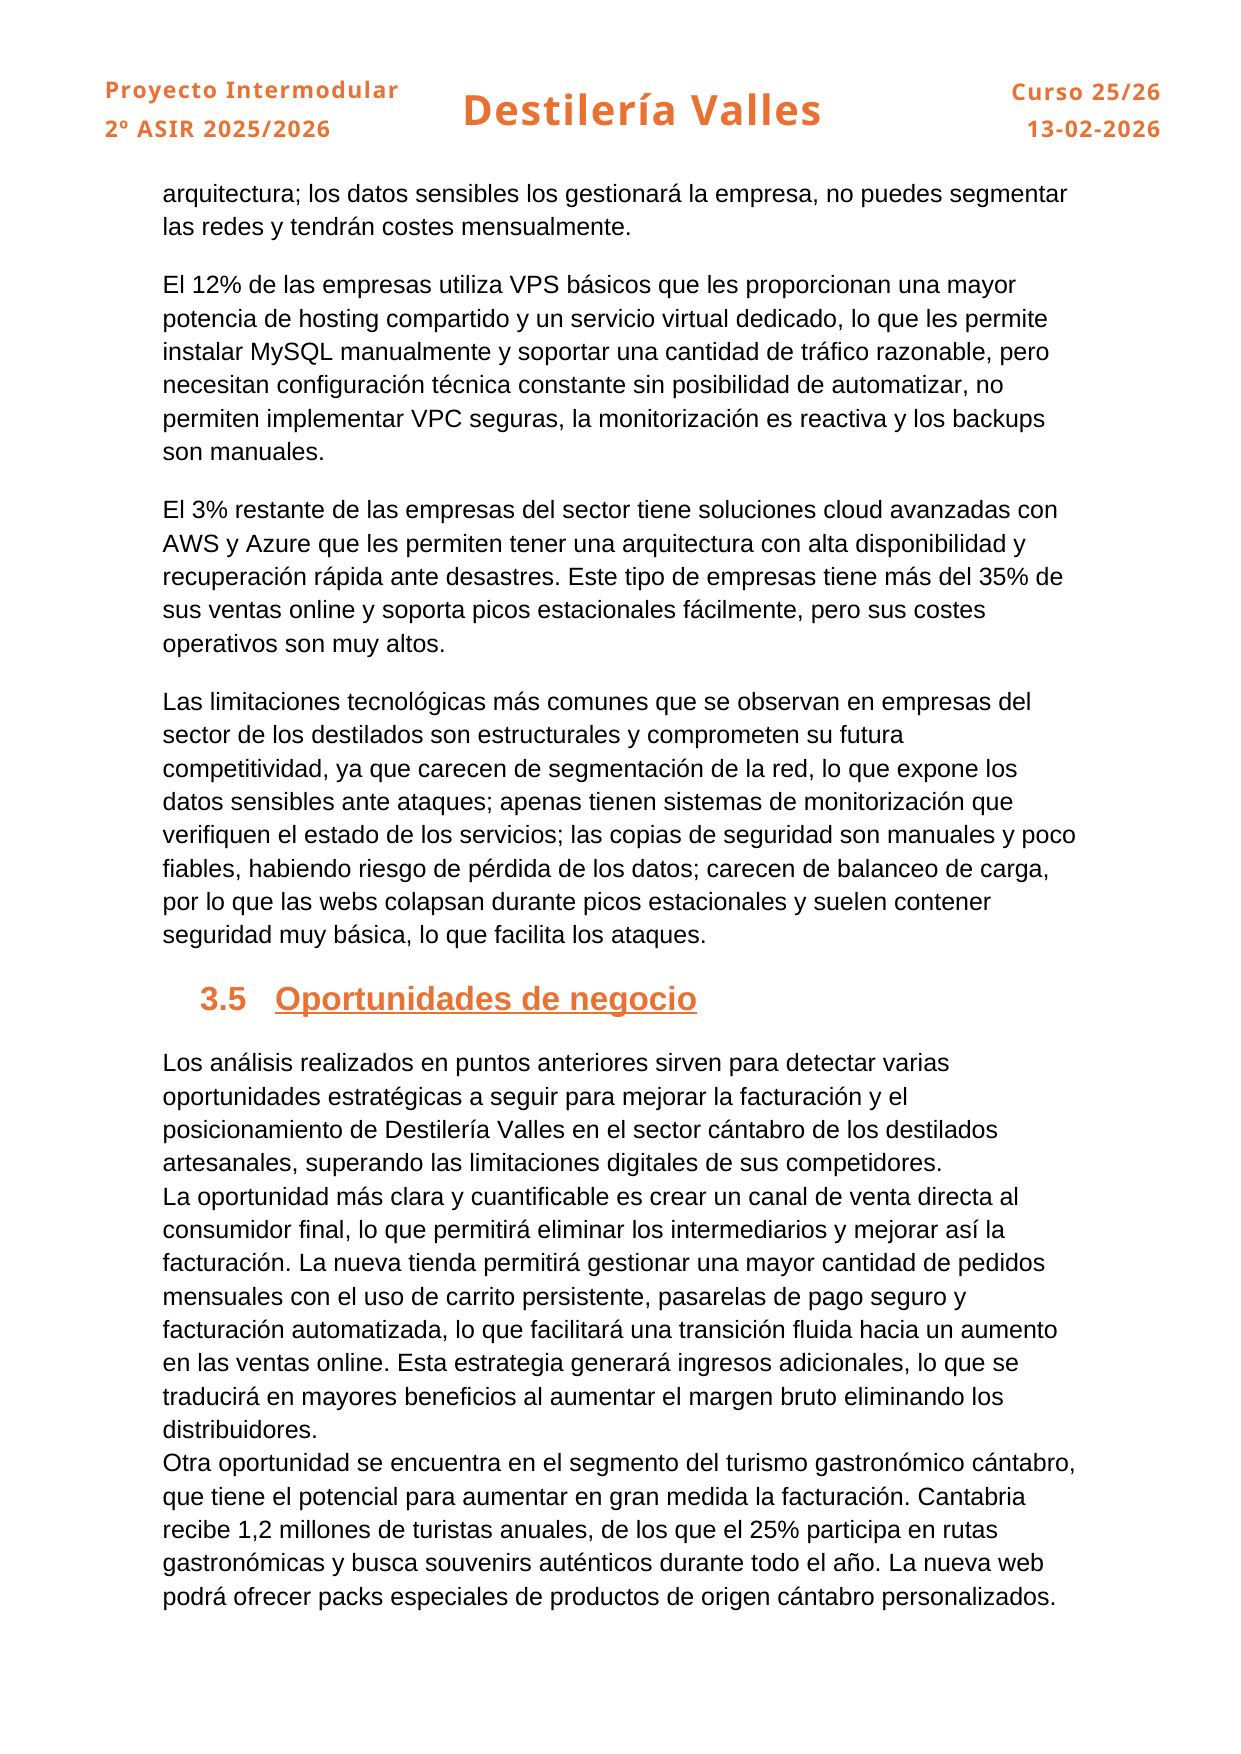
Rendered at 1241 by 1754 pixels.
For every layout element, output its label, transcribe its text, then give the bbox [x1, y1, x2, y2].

text Las limitaciones tecnológicas más comunes que se observan en empresas del sector de los destilados son estructurales y comprometen su futura competitividad, ya que carecen de segmentación de la red, lo que expone los datos sensibles ante ataques; apenas tienen sistemas de monitorización que verifiquen el estado de los servicios; las copias de seguridad son manuales y poco fiables, habiendo riesgo de pérdida de los datos; carecen de balanceo de carga, por lo que las webs colapsan durante picos estacionales y suelen contener seguridad muy básica, lo que facilita los ataques. [162, 687, 1078, 949]
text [162, 179, 1078, 241]
text El 12% de las empresas utiliza VPS básicos que les proporcionan una mayor potencia de hosting compartido y un servicio virtual dedicado, lo que les permite instalar MySQL manualmente y soportar una cantidad de tráfico razonable, pero necesitan configuración técnica constante sin posibilidad de automatizar, no permiten implementar VPC seguras, la monitorización es reactiva y los backups son manuales. [162, 270, 1078, 466]
text El 3% restante de las empresas del sector tiene soluciones cloud avanzadas con AWS y Azure que les permiten tener una arquitectura con alta disponibilidad y recuperación rápida ante desastres. Este tipo de empresas tiene más del 35% de sus ventas online y soporta picos estacionales fácilmente, pero sus costes operativos son muy altos. [162, 495, 1078, 657]
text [162, 1048, 1078, 1610]
subtitle Oportunidades de negocio [200, 979, 1078, 1017]
